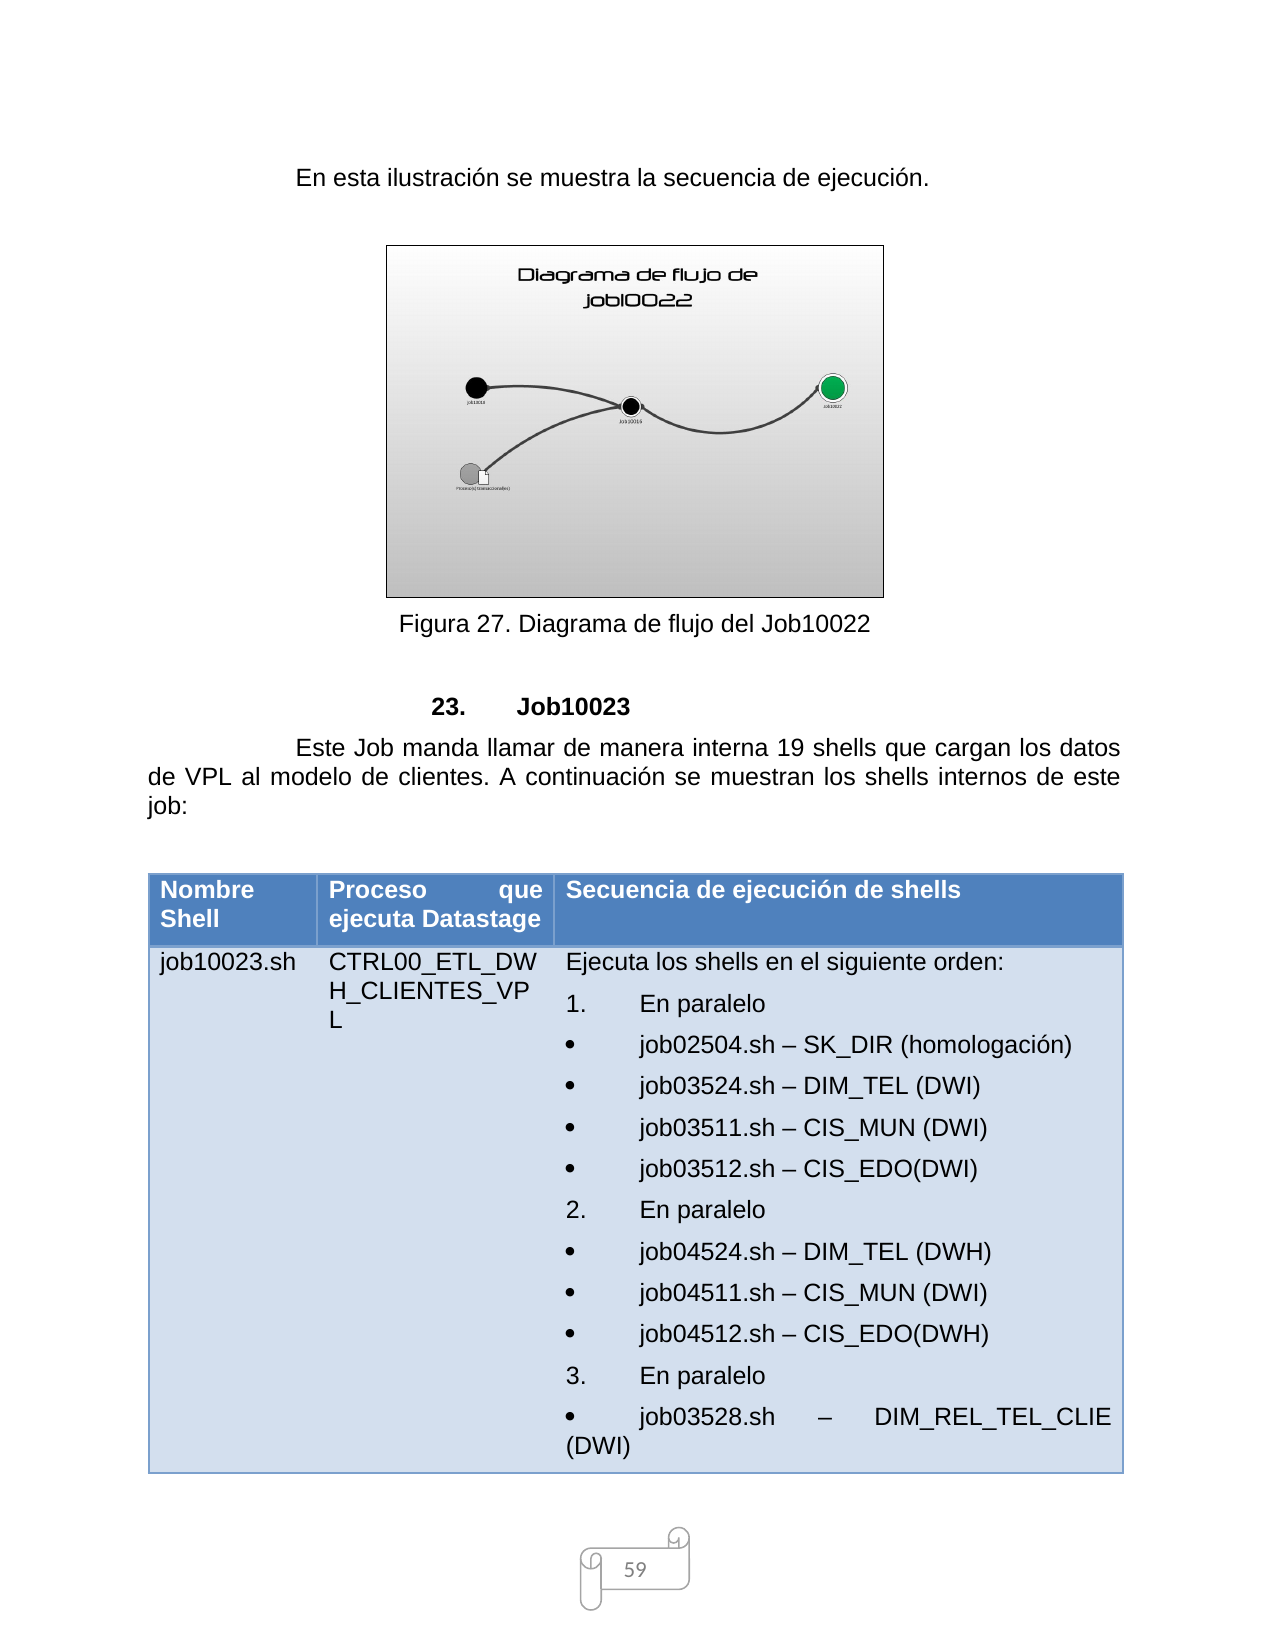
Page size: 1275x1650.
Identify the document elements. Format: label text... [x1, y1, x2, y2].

text En esta ilustración se muestra la secuencia de ejecución. [148, 162, 1122, 191]
table_cell job10023.sh [150, 948, 317, 1472]
table_header Secuencia de ejecución de shells [555, 875, 1122, 945]
table_cell CTRL00_ETL_DWH_CLIENTES_VPL [317, 948, 554, 1472]
table_header Nombre Shell [150, 875, 316, 945]
subtitle Job10023 [283, 692, 1122, 721]
text Figura 27. Diagrama de flujo del Job10022 [148, 609, 1122, 638]
table_header Proceso que ejecuta Datastage [318, 875, 553, 945]
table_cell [554, 948, 1122, 1472]
picture [387, 246, 883, 597]
text Este Job manda llamar de manera interna 19 shells que cargan los datos de VPL al modelo de clientes. A continuación se muestran los shells internos de este job: [148, 733, 1122, 819]
